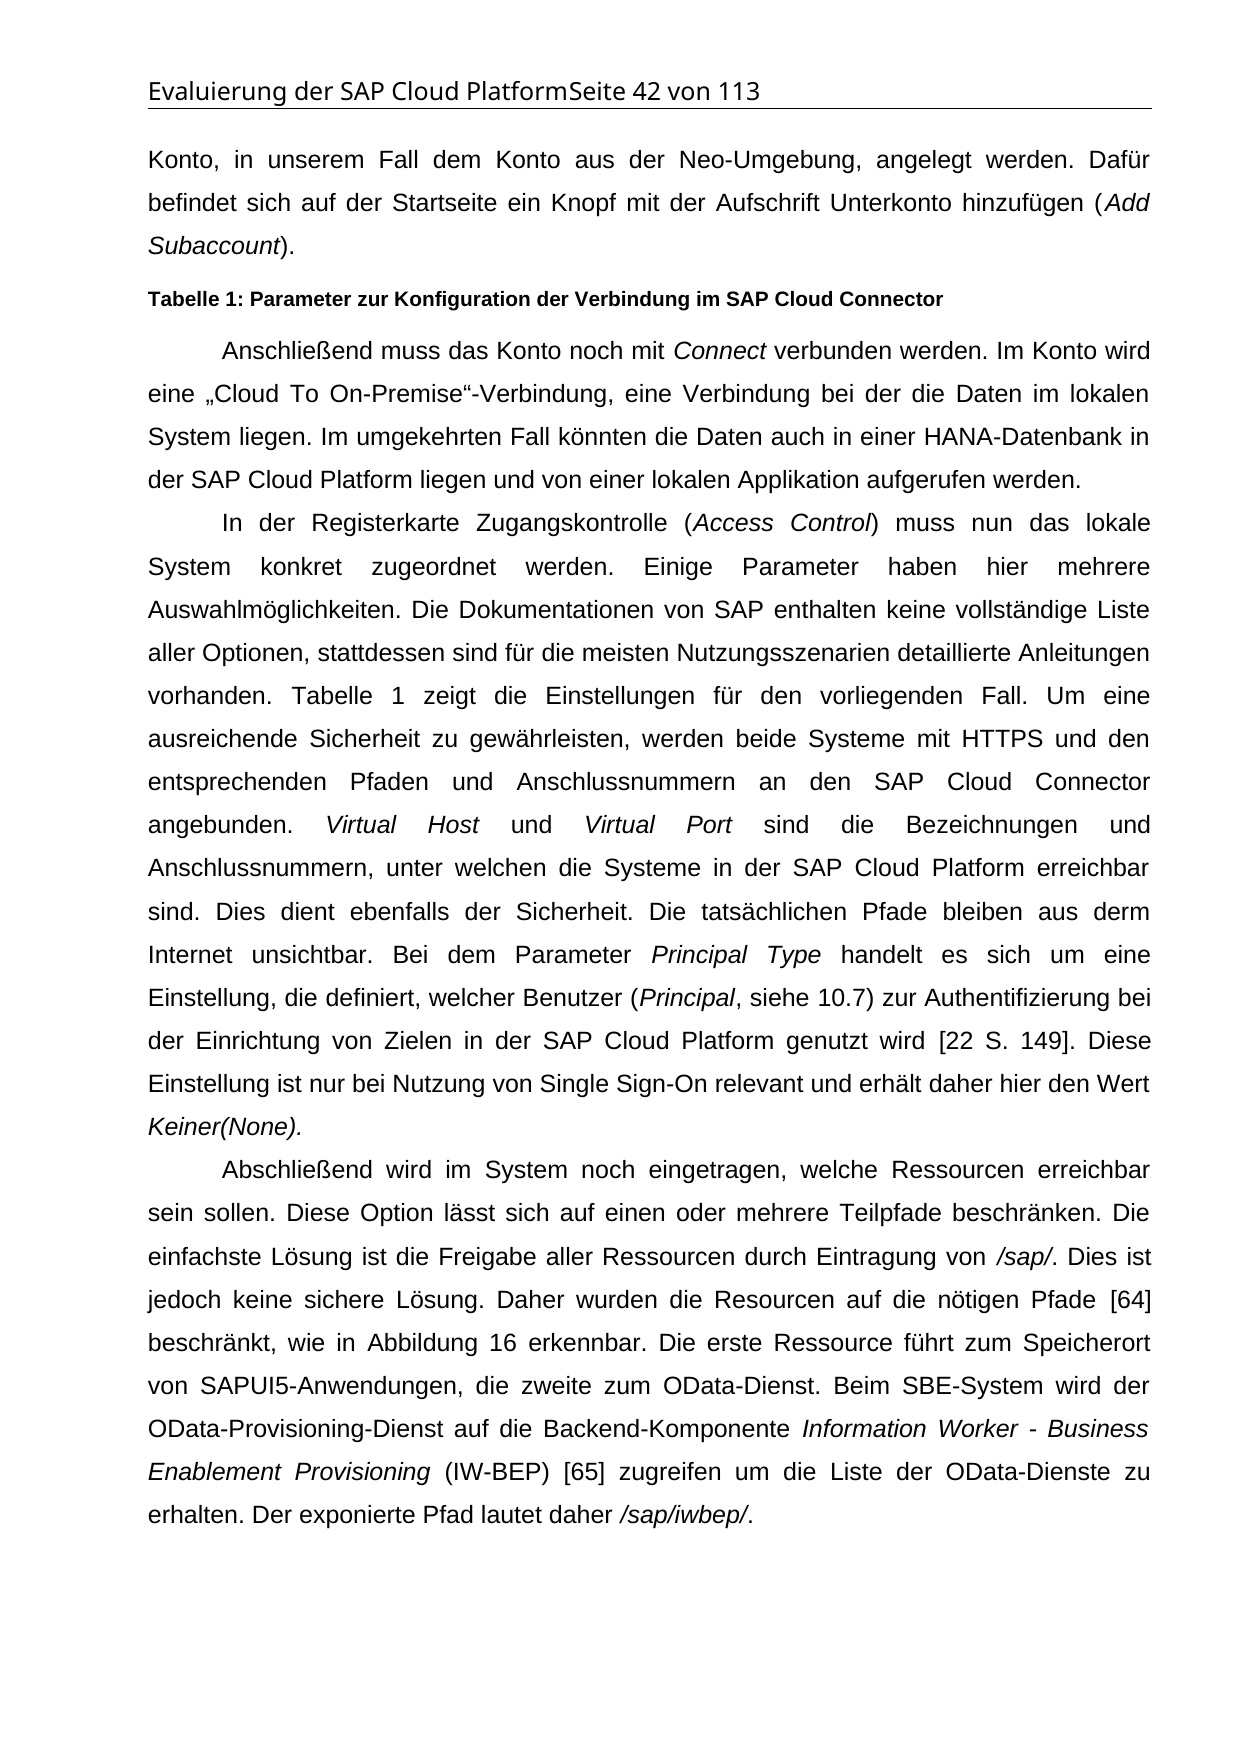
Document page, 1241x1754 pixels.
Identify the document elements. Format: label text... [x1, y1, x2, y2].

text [148, 145, 1152, 260]
text Tabelle 1: Parameter zur Konfiguration der Verbindung im SAP Cloud Connector [148, 287, 1152, 311]
text In der Registerkarte Zugangskontrolle (Access Control) muss nun das lokale System konkret zugeordnet werden. Einige Parameter haben hier mehrere Auswahlmöglichkeiten. Die Dokumentationen von SAP enthalten keine vollständige Liste aller Optionen, stattdessen sind für die meisten Nutzungsszenarien detaillierte Anleitungen vorhanden. Tabelle 1 zeigt die Einstellungen für den vorliegenden Fall. Um eine ausreichende Sicherheit zu gewährleisten, werden beide Systeme mit HTTPS und den entsprechenden Pfaden und Anschlussnummern an den SAP Cloud Connector angebunden. Virtual Host und Virtual Port sind die Bezeichnungen und Anschlussnummern, unter welchen die Systeme in der SAP Cloud Platform erreichbar sind. Dies dient ebenfalls der Sicherheit. Die tatsächlichen Pfade bleiben aus derm Internet unsichtbar. Bei dem Parameter Principal Type handelt es sich um eine Einstellung, die definiert, welcher Benutzer (Principal, siehe 10.7) zur Authentifizierung bei der Einrichtung von Zielen in der SAP Cloud Platform genutzt wird . Diese Einstellung ist nur bei Nutzung von Single Sign-On relevant und erhält daher hier den Wert Keiner(None). [148, 508, 1152, 1141]
text Abschließend wird im System noch eingetragen, welche Ressourcen erreichbar sein sollen. Diese Option lässt sich auf einen oder mehrere Teilpfade beschränken. Die einfachste Lösung ist die Freigabe aller Ressourcen durch Eintragung von /sap/. Dies ist jedoch keine sichere Lösung. Daher wurden die Resourcen auf die nötigen Pfade beschränkt, wie in Abbildung 16 erkennbar. Die erste Ressource führt zum Speicherort von SAPUI5-Anwendungen, die zweite zum OData-Dienst. Beim SBE-System wird der OData-Provisioning-Dienst auf die Backend-Komponente Information Worker - Business Enablement Provisioning (IW-BEP) zugreifen um die Liste der OData-Dienste zu erhalten. Der exponierte Pfad lautet daher /sap/iwbep/. [148, 1155, 1152, 1529]
text Anschließend muss das Konto noch mit Connect verbunden werden. Im Konto wird eine „Cloud To On-Premise“-Verbindung, eine Verbindung bei der die Daten im lokalen System liegen. Im umgekehrten Fall könnten die Daten auch in einer HANA-Datenbank in der SAP Cloud Platform liegen und von einer lokalen Applikation aufgerufen werden. [148, 336, 1152, 494]
